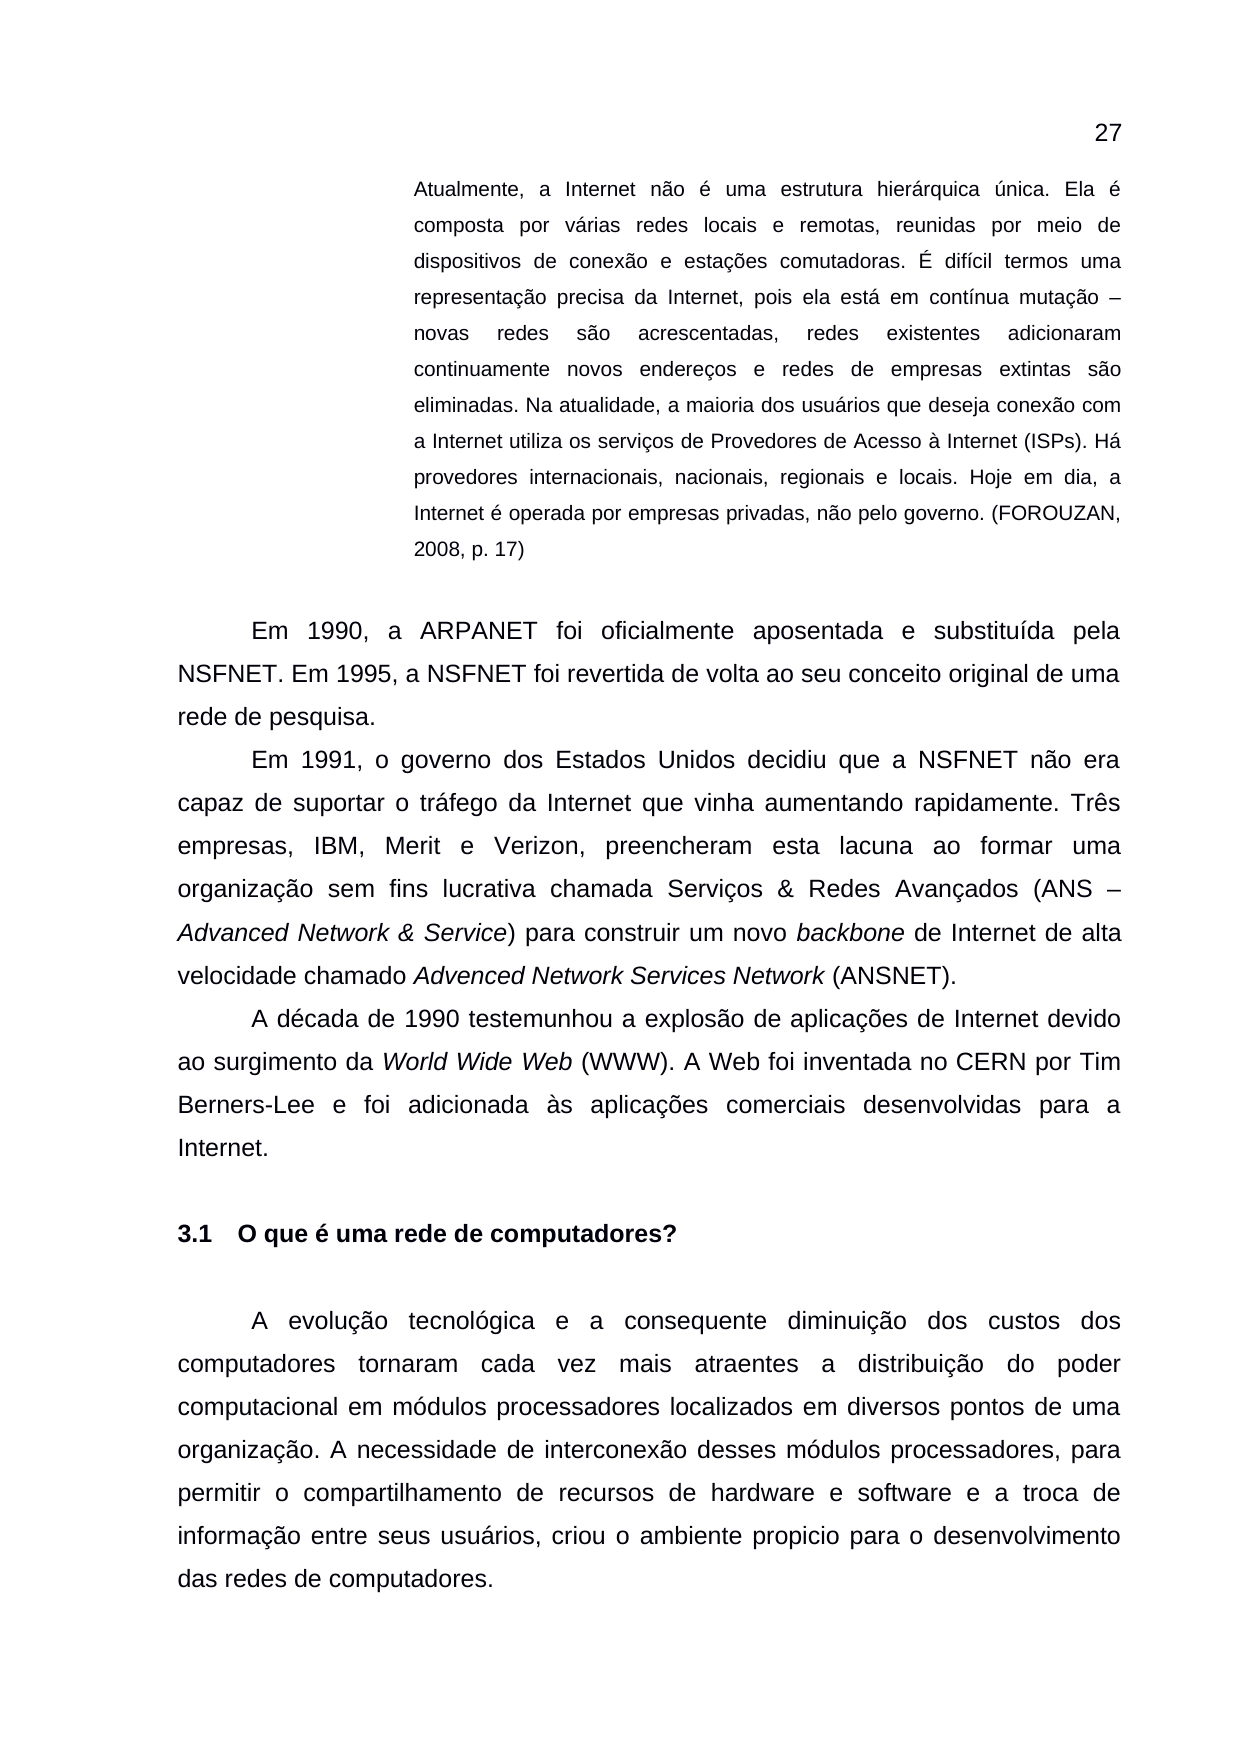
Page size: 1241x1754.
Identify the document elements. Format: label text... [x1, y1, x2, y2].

text A década de 1990 testemunhou a explosão de aplicações de Internet devido ao surgimento da World Wide Web (WWW). A Web foi inventada no CERN por Tim Berners-Lee e foi adicionada às aplicações comerciais desenvolvidas para a Internet. [177, 1004, 1122, 1162]
text Em 1990, a ARPANET foi oficialmente aposentada e substituída pela NSFNET. Em 1995, a NSFNET foi revertida de volta ao seu conceito original de uma rede de pesquisa. [177, 616, 1122, 731]
subtitle O que é uma rede de computadores? [177, 1219, 1122, 1248]
text A evolução tecnológica e a consequente diminuição dos custos dos computadores tornaram cada vez mais atraentes a distribuição do poder computacional em módulos processadores localizados em diversos pontos de uma organização. A necessidade de interconexão desses módulos processadores, para permitir o compartilhamento de recursos de hardware e software e a troca de informação entre seus usuários, criou o ambiente propicio para o desenvolvimento das redes de computadores. [177, 1306, 1122, 1593]
text Em 1991, o governo dos Estados Unidos decidiu que a NSFNET não era capaz de suportar o tráfego da Internet que vinha aumentando rapidamente. Três empresas, IBM, Merit e Verizon, preencheram esta lacuna ao formar uma organização sem fins lucrativa chamada Serviços & Redes Avançados (ANS – Advanced Network & Service) para construir um novo backbone de Internet de alta velocidade chamado Advenced Network Services Network (ANSNET). [177, 745, 1122, 989]
text Atualmente, a Internet não é uma estrutura hierárquica única. Ela é composta por várias redes locais e remotas, reunidas por meio de dispositivos de conexão e estações comutadoras. É difícil termos uma representação precisa da Internet, pois ela está em contínua mutação – novas redes são acrescentadas, redes existentes adicionaram continuamente novos endereços e redes de empresas extintas são eliminadas. Na atualidade, a maioria dos usuários que deseja conexão com a Internet utiliza os serviços de Provedores de Acesso à Internet (ISPs). Há provedores internacionais, nacionais, regionais e locais. Hoje em dia, a Internet é operada por empresas privadas, não pelo governo. (FOROUZAN, 2008, p. 17) [413, 177, 1122, 561]
